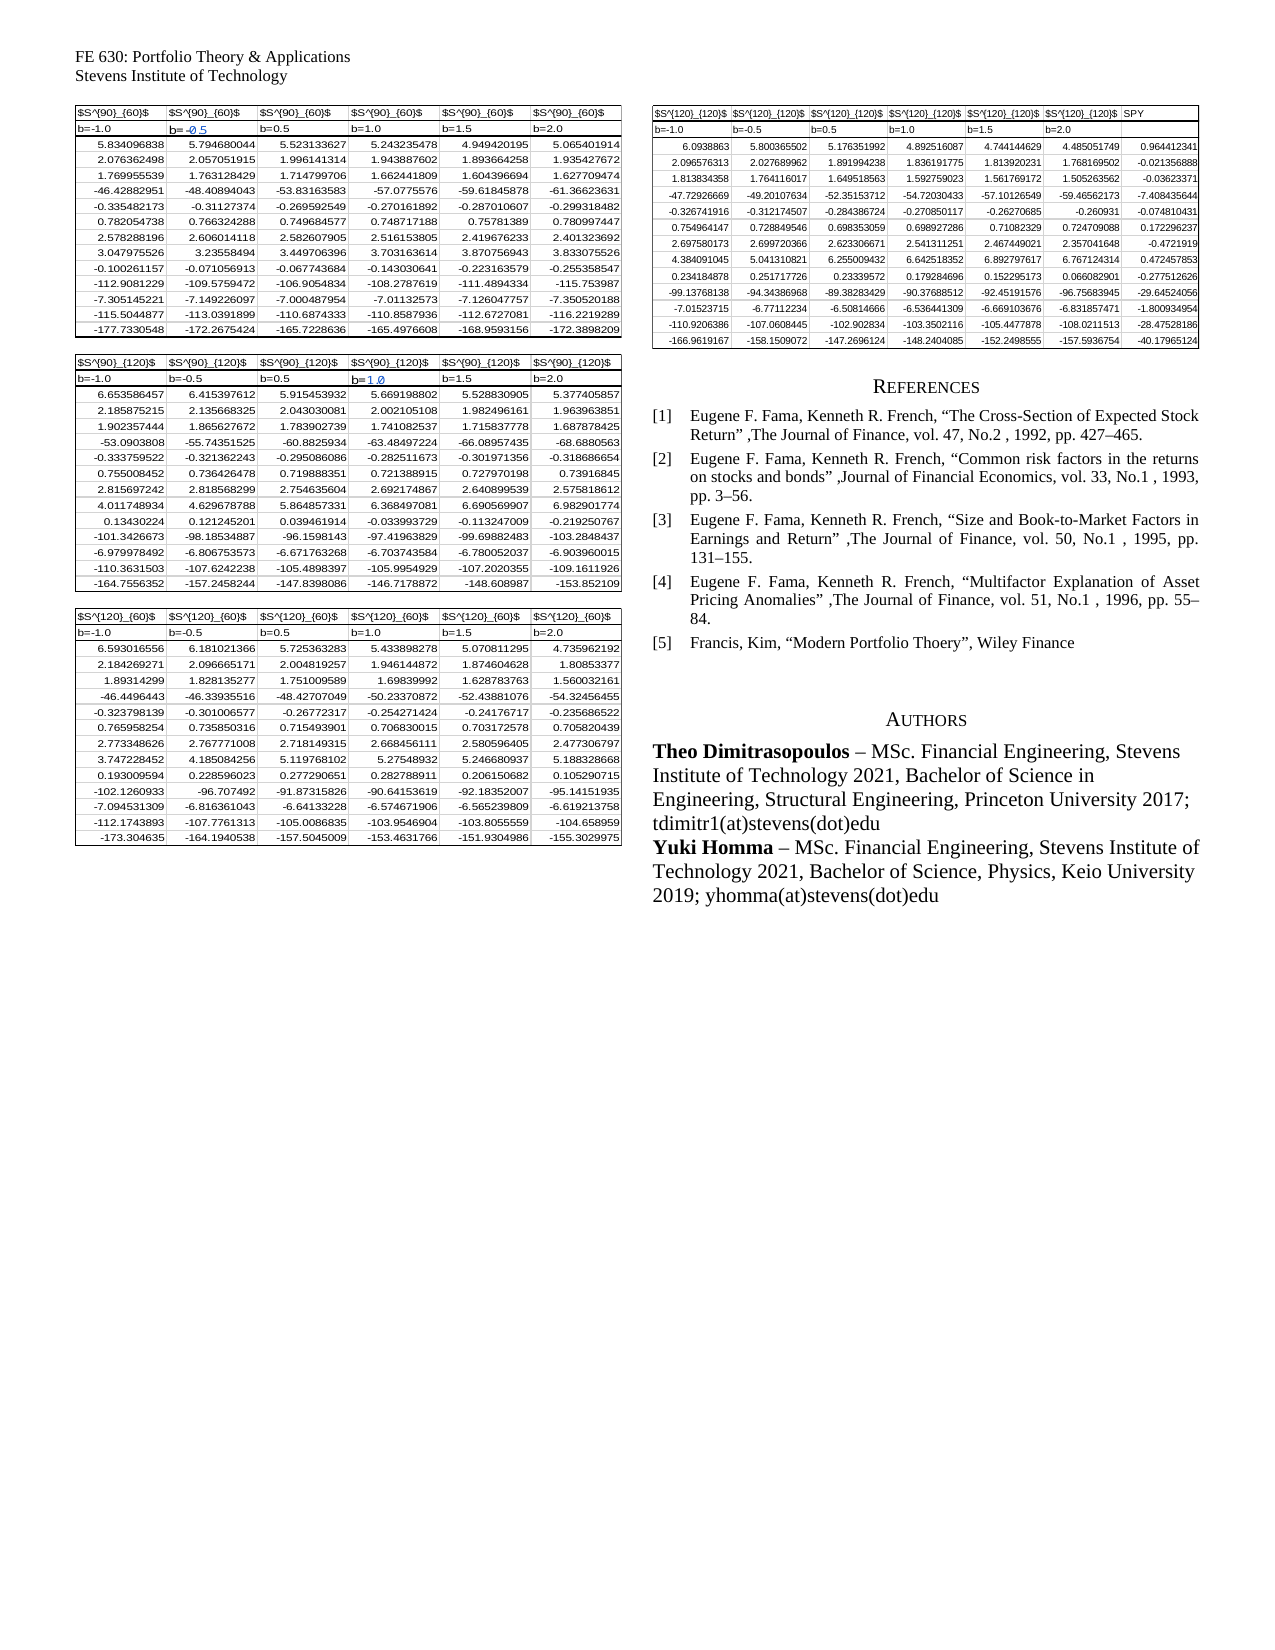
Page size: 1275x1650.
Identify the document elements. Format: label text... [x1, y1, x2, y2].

text Authors [652, 707, 1200, 731]
text Francis, Kim, “Modern Portfolio Thoery”, Wiley Finance [652, 633, 1200, 652]
text Eugene F. Fama, Kenneth R. French, “The Cross-Section of Expected Stock Return” ,The Journal of Finance, vol. 47, No.2 , 1992, pp. 427–465. [652, 406, 1200, 444]
text Eugene F. Fama, Kenneth R. French, “Size and Book-to-Market Factors in Earnings and Return” ,The Journal of Finance, vol. 50, No.1 , 1995, pp. 131–155. [652, 511, 1200, 567]
text Eugene F. Fama, Kenneth R. French, “Multifactor Explanation of Asset Pricing Anomalies” ,The Journal of Finance, vol. 51, No.1 , 1996, pp. 55–84. [652, 572, 1200, 628]
text Eugene F. Fama, Kenneth R. French, “Common risk factors in the returns on stocks and bonds” ,Journal of Financial Economics, vol. 33, No.1 , 1993, pp. 3–56. [652, 449, 1200, 505]
text Theo Dimitrasopoulos – MSc. Financial Engineering, Stevens Institute of Technology 2021, Bachelor of Science in Engineering, Structural Engineering, Princeton University 2017; tdimitr1(at)stevens(dot)edu [652, 739, 1200, 835]
text Yuki Homma – MSc. Financial Engineering, Stevens Institute of Technology 2021, Bachelor of Science, Physics, Keio University 2019; yhomma(at)stevens(dot)edu [652, 835, 1200, 907]
text References [652, 374, 1200, 398]
